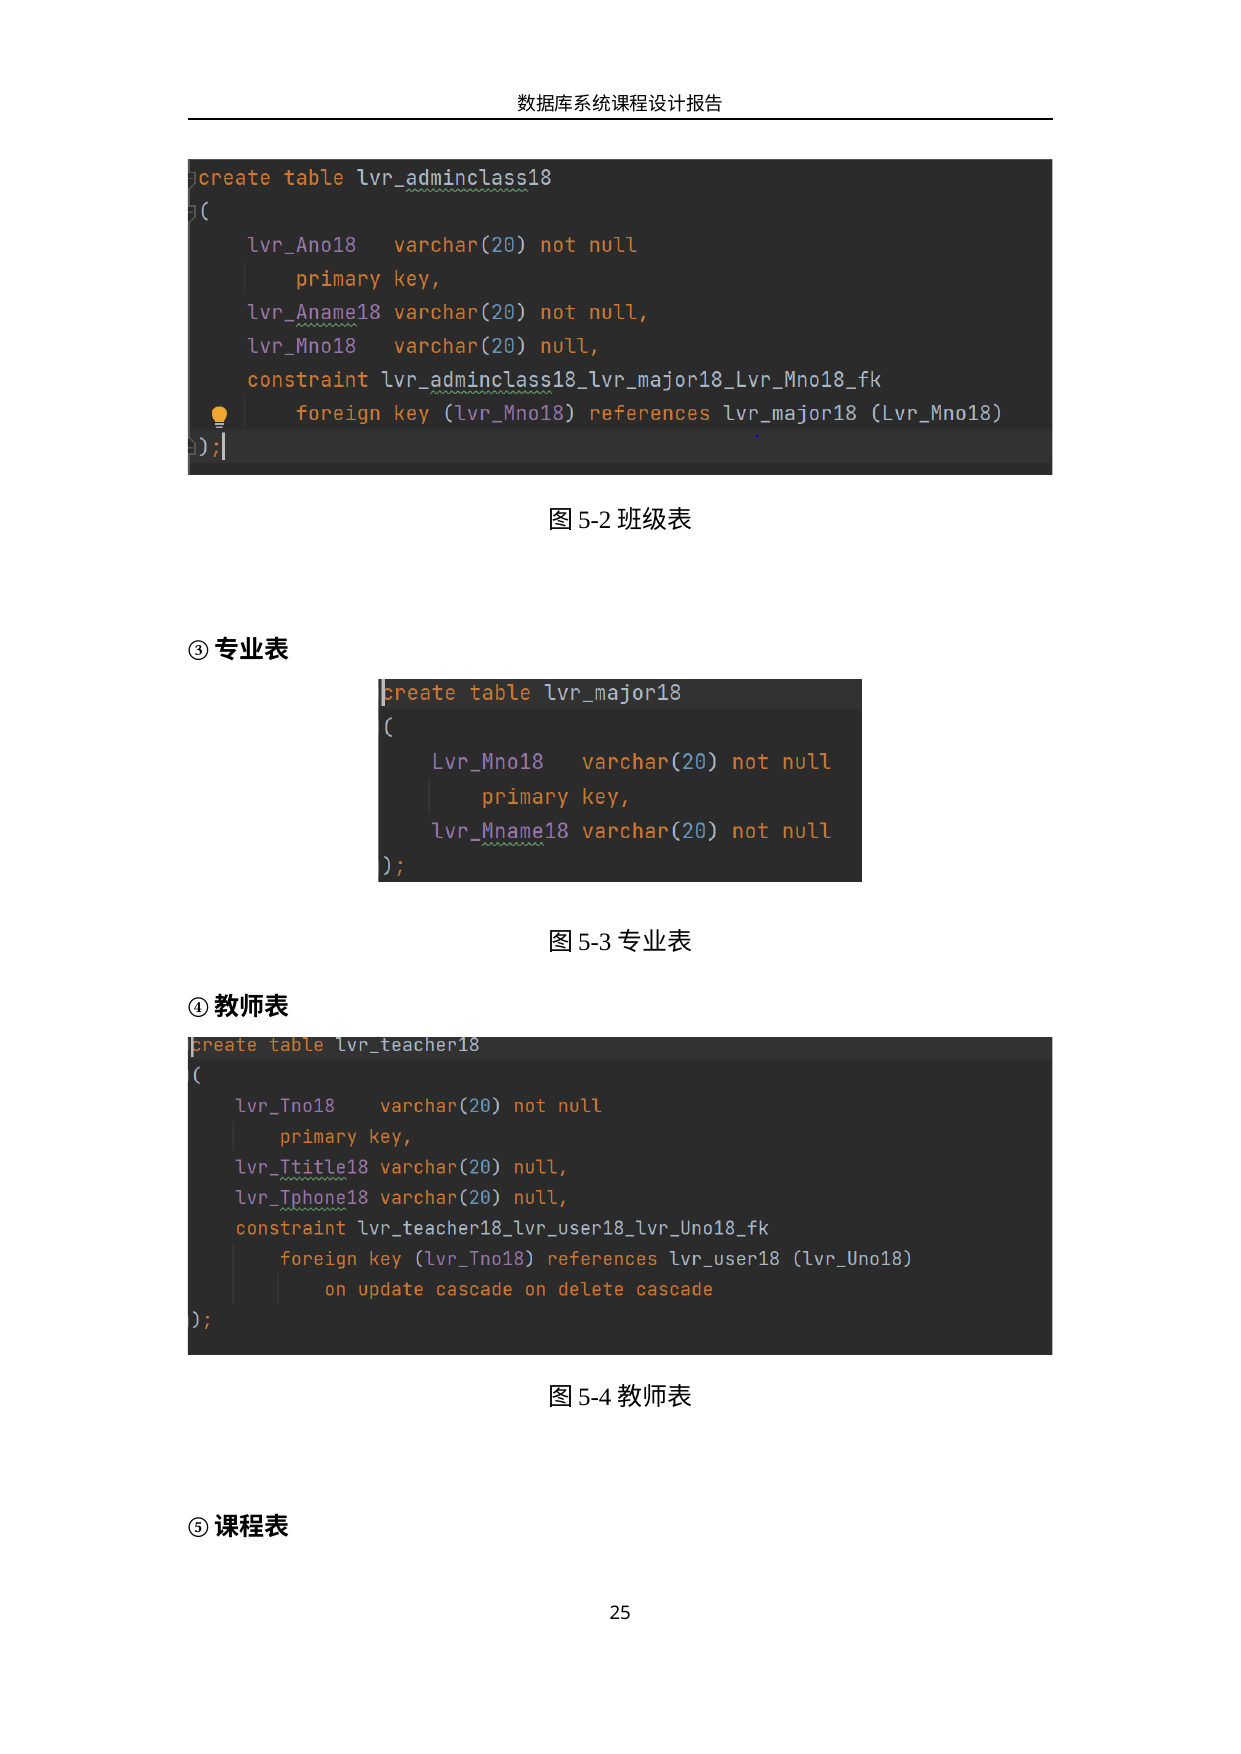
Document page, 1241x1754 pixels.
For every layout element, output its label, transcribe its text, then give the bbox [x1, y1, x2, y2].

text 图5-3 专业表 [187, 907, 1053, 972]
text ⑤课程表 [187, 1492, 1053, 1557]
text 图5-4 教师表 [187, 1362, 1053, 1427]
picture [187, 159, 1053, 475]
text ④教师表 [187, 972, 1053, 1037]
picture [378, 679, 862, 882]
picture [187, 1037, 1053, 1355]
text ③专业表 [187, 615, 1053, 680]
text 图5-2 班级表 [187, 485, 1053, 550]
